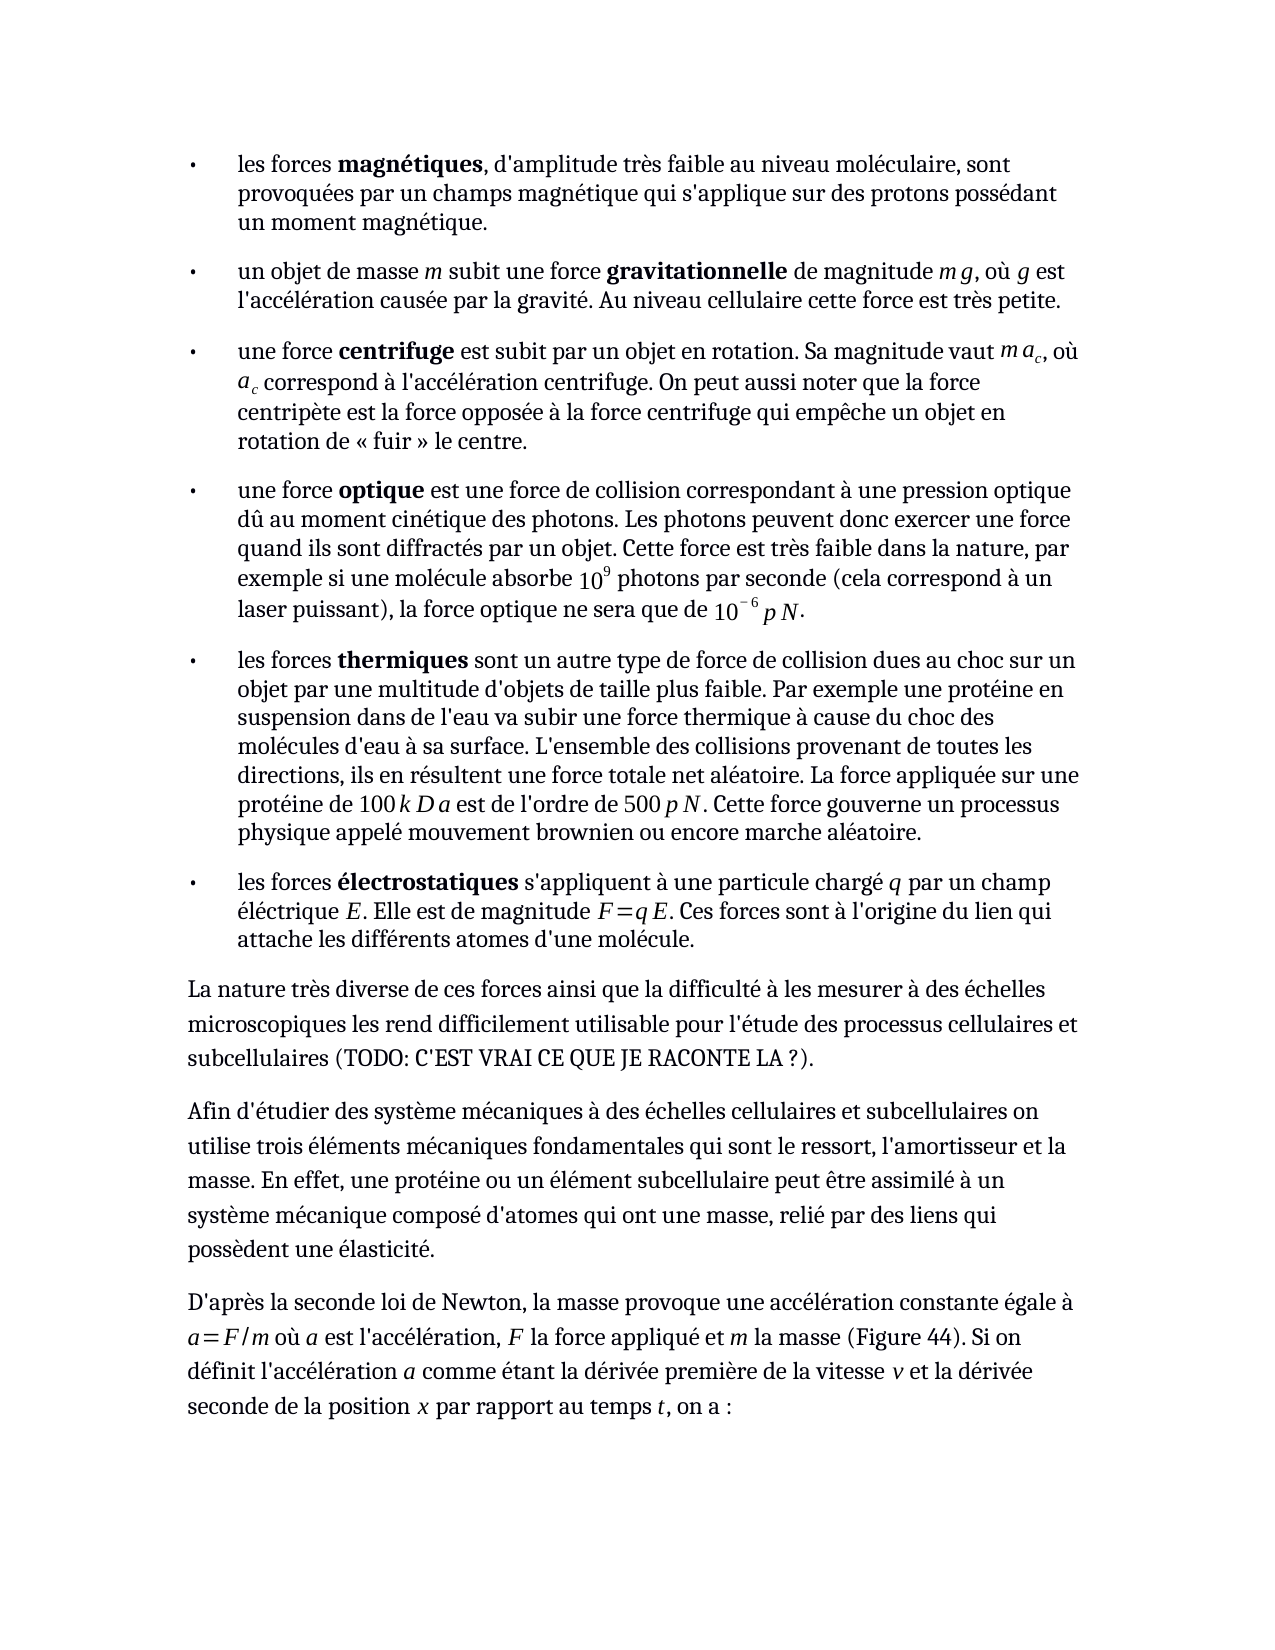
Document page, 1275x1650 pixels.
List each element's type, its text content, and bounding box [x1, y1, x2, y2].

text Afin d'étudier des système mécaniques à des échelles cellulaires et subcellulaires on utilise trois éléments mécaniques fondamentales qui sont le ressort, l'amortisseur et la masse. En effet, une protéine ou un élément subcellulaire peut être assimilé à un système mécanique composé d'atomes qui ont une masse, relié par des liens qui possèdent une élasticité. [187, 1097, 1087, 1264]
list les forces électrostatiques s'appliquent à une particule chargé par un champ éléctrique . Elle est de magnitude . Ces forces sont à l'origine du lien qui attache les différents atomes d'une molécule. [187, 868, 1087, 954]
text La nature très diverse de ces forces ainsi que la difficulté à les mesurer à des échelles microscopiques les rend difficilement utilisable pour l'étude des processus cellulaires et subcellulaires (TODO: C'EST VRAI CE QUE JE RACONTE LA ?). [187, 975, 1087, 1073]
list une force centrifuge est subit par un objet en rotation. Sa magnitude vaut , où correspond à l'accélération centrifuge. On peut aussi noter que la force centripète est la force opposée à la force centrifuge qui empêche un objet en rotation de « fuir » le centre. [187, 335, 1087, 456]
list une force optique est une force de collision correspondant à une pression optique dû au moment cinétique des photons. Les photons peuvent donc exercer une force quand ils sont diffractés par un objet. Cette force est très faible dans la nature, par exemple si une molécule absorbe photons par seconde (cela correspond à un laser puissant), la force optique ne sera que de . [187, 476, 1087, 625]
list les forces thermiques sont un autre type de force de collision dues au choc sur un objet par une multitude d'objets de taille plus faible. Par exemple une protéine en suspension dans de l'eau va subir une force thermique à cause du choc des molécules d'eau à sa surface. L'ensemble des collisions provenant de toutes les directions, ils en résultent une force totale net aléatoire. La force appliquée sur une protéine de est de l'ordre de . Cette force gouverne un processus physique appelé mouvement brownien ou encore marche aléatoire. [187, 646, 1087, 847]
list les forces magnétiques, d'amplitude très faible au niveau moléculaire, sont provoquées par un champs magnétique qui s'applique sur des protons possédant un moment magnétique. [187, 150, 1087, 236]
list un objet de masse subit une force gravitationnelle de magnitude , où est l'accélération causée par la gravité. Au niveau cellulaire cette force est très petite. [187, 257, 1087, 314]
text D'après la seconde loi de Newton, la masse provoque une accélération constante égale à où est l'accélération, la force appliqué et la masse (Figure 44). Si on définit l'accélération comme étant la dérivée première de la vitesse et la dérivée seconde de la position par rapport au temps , on a : [187, 1288, 1087, 1421]
